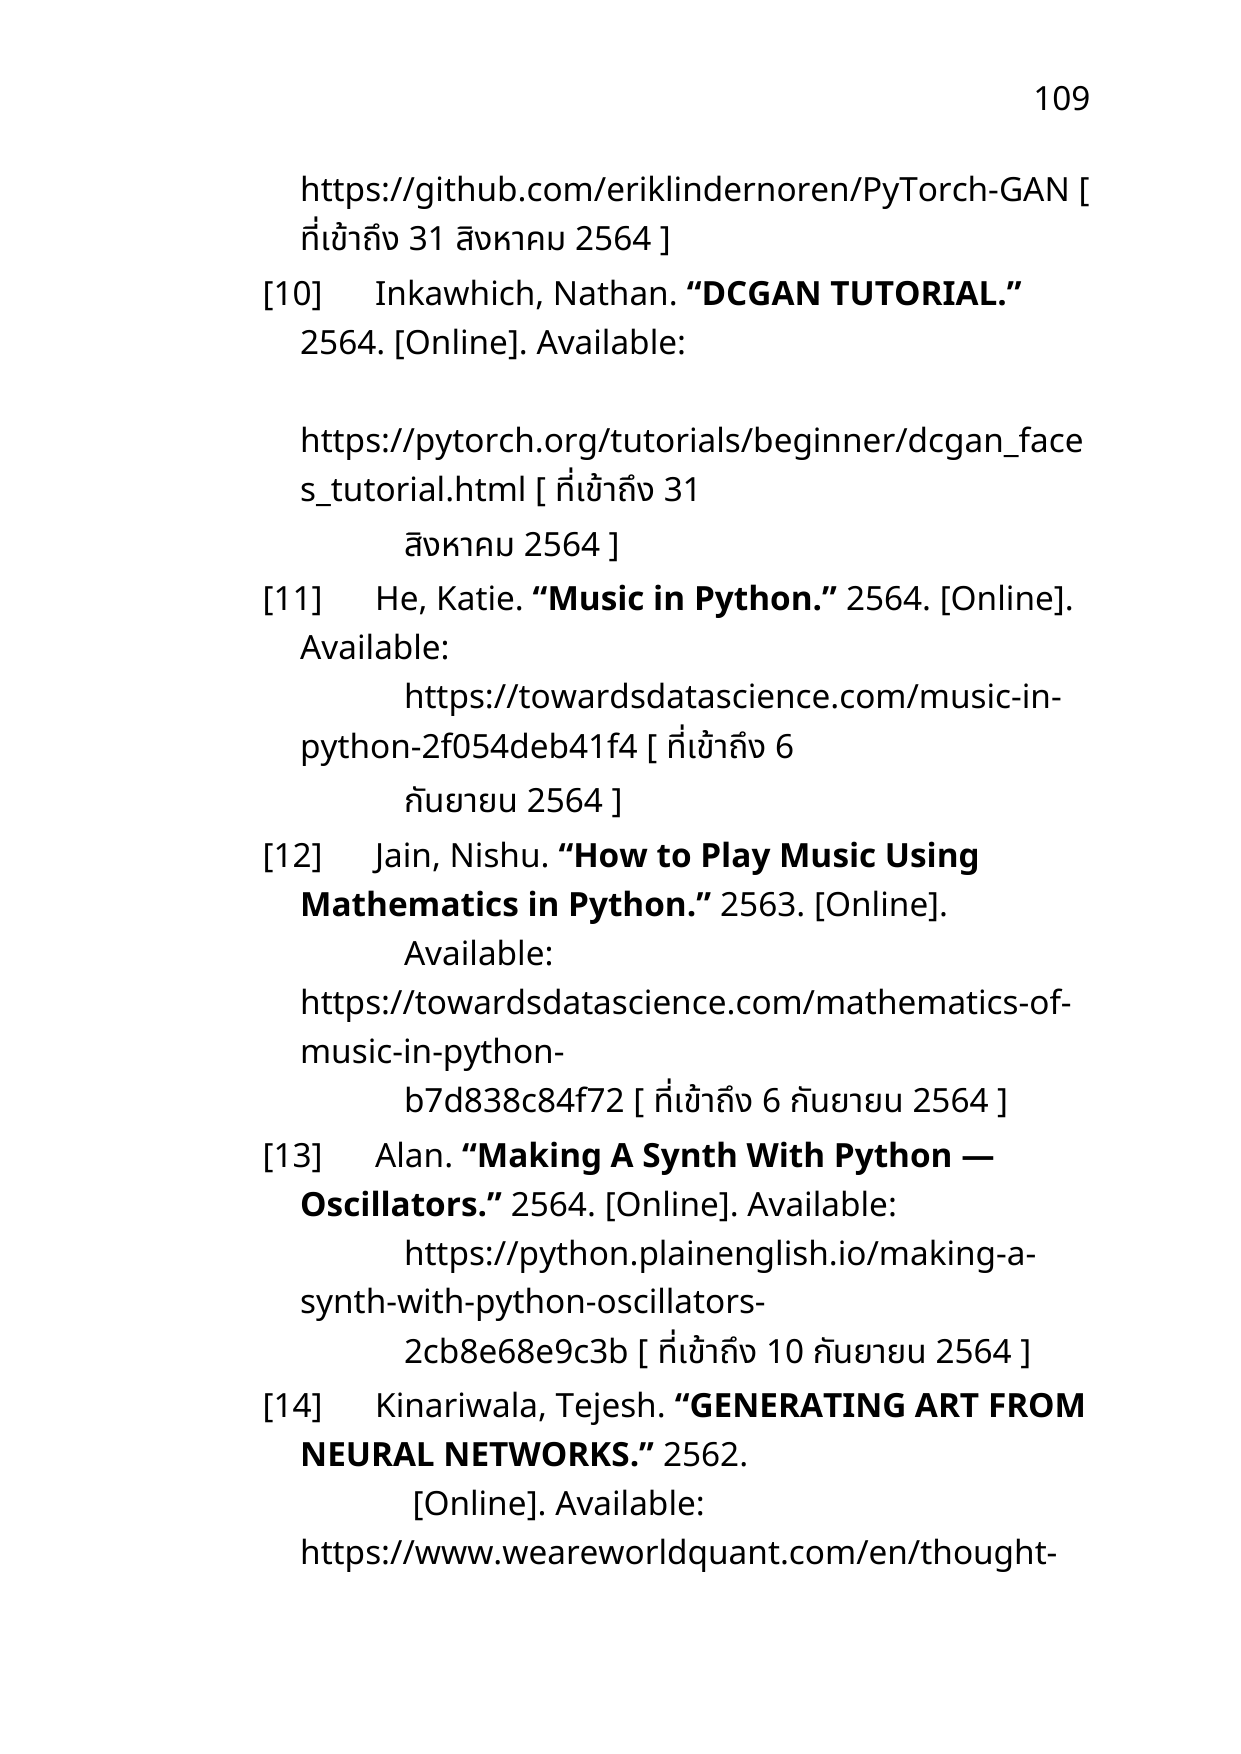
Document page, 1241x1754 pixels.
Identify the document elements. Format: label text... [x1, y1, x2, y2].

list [262, 1382, 1090, 1574]
list Inkawhich, Nathan. “DCGAN TUTORIAL.” 2564. [Online]. Available: https://pytorch.org/tutorials/beginner/dcgan_faces_tutorial.html [ ที่เข้าถึง 31 สิงหาคม 2564 ] [262, 270, 1090, 571]
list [262, 166, 1090, 266]
list Alan. “Making A Synth With Python — Oscillators.” 2564. [Online]. Available: https://python.plainenglish.io/making-a-synth-with-python-oscillators- 2cb8e68e9c3b [ ที่เข้าถึง 10 กันยายน 2564 ] [262, 1131, 1090, 1378]
list He, Katie. “Music in Python.” 2564. [Online]. Available: https://towardsdatascience.com/music-in-python-2f054deb41f4 [ ที่เข้าถึง 6 กันยายน 2564 ] [262, 575, 1090, 828]
list Jain, Nishu. “How to Play Music Using Mathematics in Python.” 2563. [Online]. Available: https://towardsdatascience.com/mathematics-of-music-in-python- b7d838c84f72 [ ที่เข้าถึง 6 กันยายน 2564 ] [262, 832, 1090, 1127]
